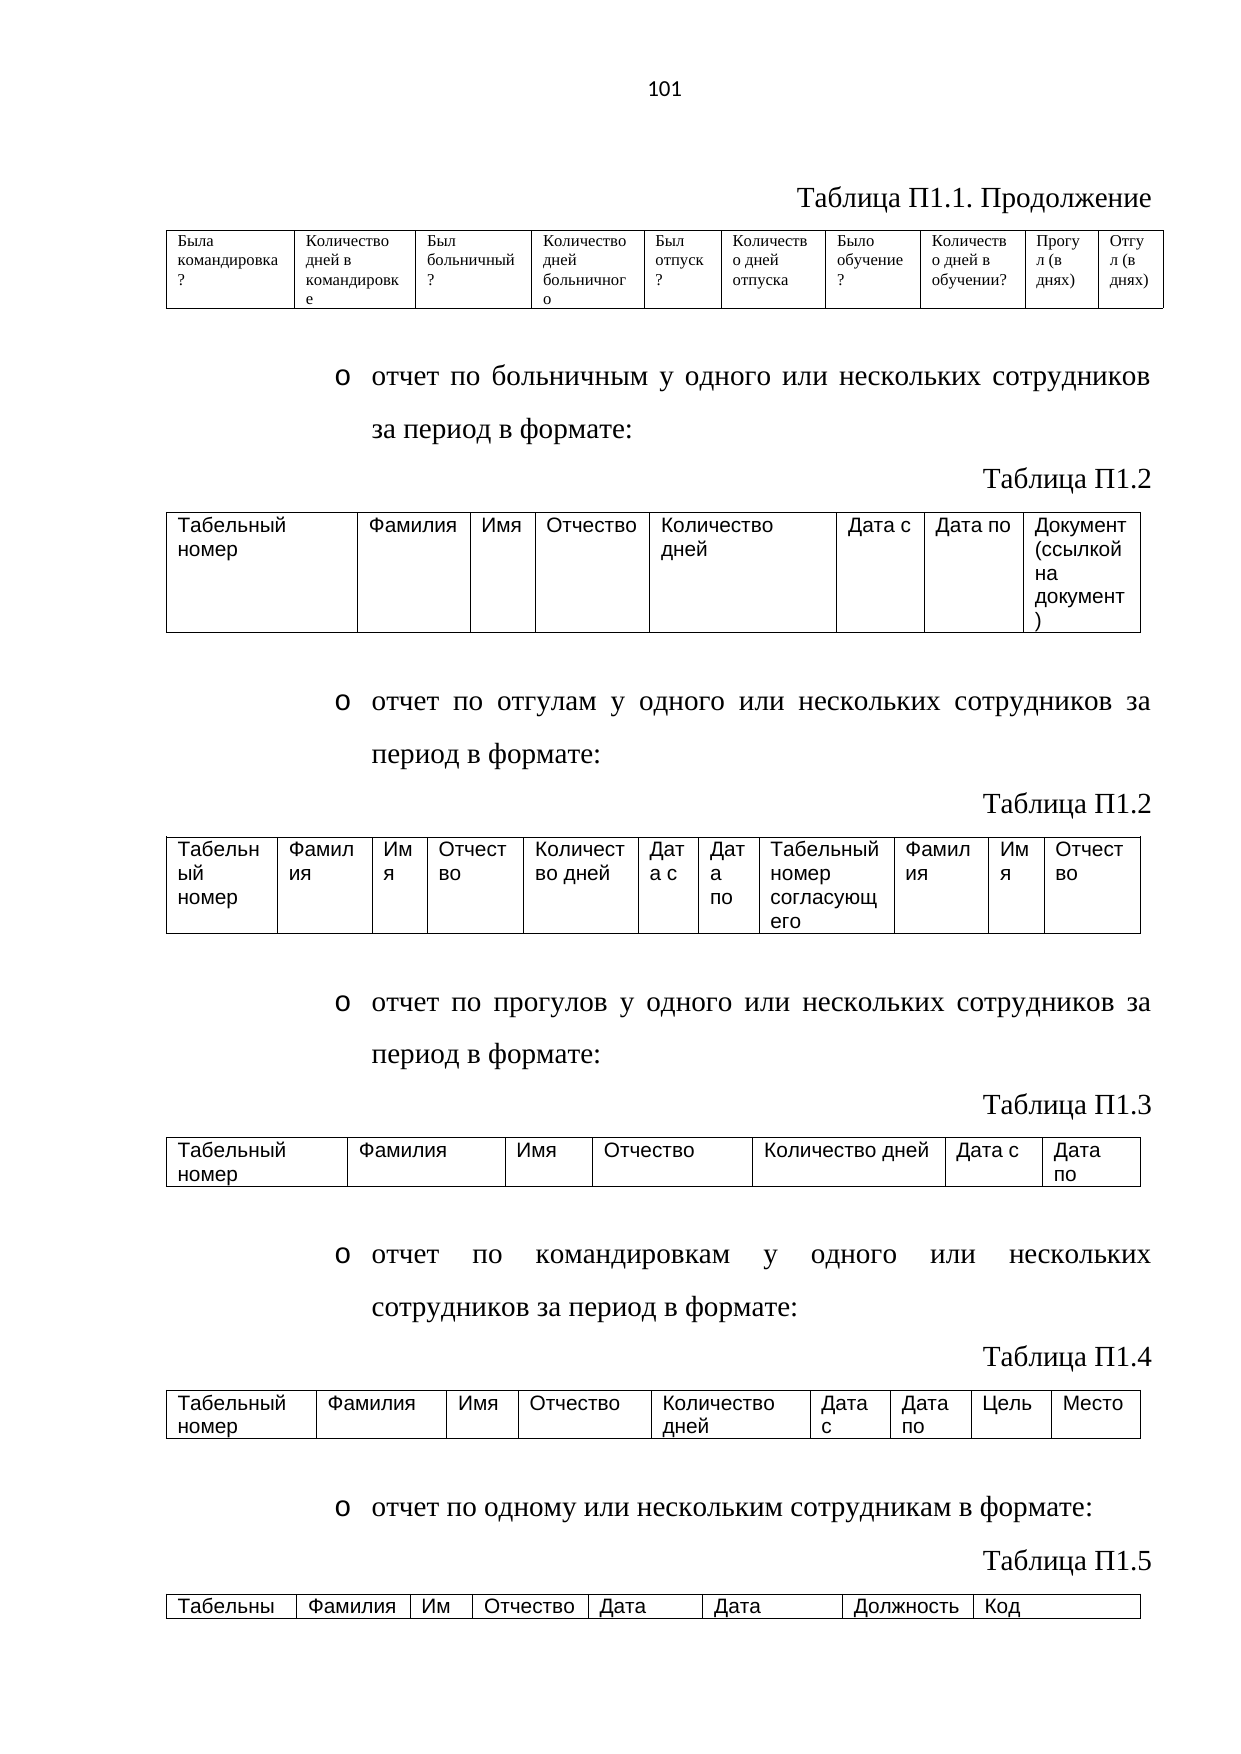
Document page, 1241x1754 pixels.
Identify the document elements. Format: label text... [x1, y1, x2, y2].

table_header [589, 1595, 702, 1618]
table_header Отчество [536, 513, 649, 632]
table_header Имя [506, 1138, 592, 1186]
text Таблица П1.1. Продолжение [334, 180, 1152, 214]
table_header Количество дней отпуска [722, 231, 825, 308]
table_header Дата по [699, 838, 759, 933]
table_header Фамилия [358, 513, 470, 632]
table_header Был больничный? [416, 231, 531, 308]
table_header Прогул (в днях) [1026, 231, 1098, 308]
table_header Количество дней [652, 1391, 810, 1438]
text Таблица П1.2 [296, 786, 1152, 820]
list отчет по отгулам у одного или нескольких сотрудников за период в формате: [334, 683, 1152, 769]
table_header Количество дней в командировке [295, 231, 415, 308]
table_header Должность [843, 1595, 973, 1618]
table_header Фамилия [297, 1595, 410, 1618]
table_header Табельный номер [167, 513, 357, 632]
table_header Дата с [639, 838, 698, 933]
text Таблица П1.4 [177, 1339, 1152, 1373]
table_header Количество дней в обучении? [921, 231, 1025, 308]
table_header Отчество [519, 1391, 651, 1438]
table_header Было обучение? [826, 231, 920, 308]
table_header Дата Увольнения [703, 1595, 842, 1618]
table_header Дата по [1043, 1138, 1140, 1186]
table_header Имя [989, 838, 1044, 933]
table_header Количество дней [753, 1138, 945, 1186]
text Таблица П1.2 [296, 462, 1152, 495]
table_header Имя [471, 513, 535, 632]
table_header Фамилия [278, 838, 372, 933]
table_header Количество дней больничного [532, 231, 644, 308]
text Таблица П1.5 [177, 1543, 1152, 1577]
table_header Фамилия [317, 1391, 446, 1438]
table_header Отчество [473, 1595, 588, 1618]
table_header Отгул (в днях) [1099, 231, 1163, 308]
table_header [974, 1595, 1140, 1618]
table_header Табельный номер [167, 1391, 316, 1438]
table_header Фамилия [348, 1138, 505, 1186]
table_header Дата с [811, 1391, 890, 1438]
table_header Табельный номер [167, 838, 277, 933]
table_header Документ (ссылкой на документ) [1024, 513, 1140, 632]
table_header Отчество [593, 1138, 752, 1186]
list отчет по прогулов у одного или нескольких сотрудников за период в формате: [334, 984, 1152, 1070]
table_header Количество дней [650, 513, 836, 632]
list отчет по одному или нескольким сотрудникам в формате: [334, 1489, 1152, 1525]
table_header Дата с [837, 513, 924, 632]
table_header Цель [972, 1391, 1051, 1438]
table_header Табельный номер [167, 1595, 296, 1618]
text Таблица П1.3 [296, 1087, 1152, 1120]
table_header Имя [447, 1391, 518, 1438]
table_header Отчество [428, 838, 523, 933]
table_header Была командировка? [167, 231, 294, 308]
table_header Место [1052, 1391, 1140, 1438]
table_header Дата по [891, 1391, 971, 1438]
table_header Табельный номер [167, 1138, 347, 1186]
table_header Фамилия [895, 838, 988, 933]
table_header Имя [373, 838, 427, 933]
list отчет по больничным у одного или нескольких сотрудников за период в формате: [334, 358, 1152, 445]
table_header Количество дней [524, 838, 638, 933]
table_header Отчество [1045, 838, 1140, 933]
table_header Дата по [925, 513, 1023, 632]
table_header Табельный номер согласующего [760, 838, 894, 933]
list отчет по командировкам у одного или нескольких сотрудников за период в формате: [334, 1236, 1152, 1323]
table_header Дата с [946, 1138, 1042, 1186]
table_header Был отпуск? [645, 231, 721, 308]
table_header Имя [411, 1595, 472, 1618]
